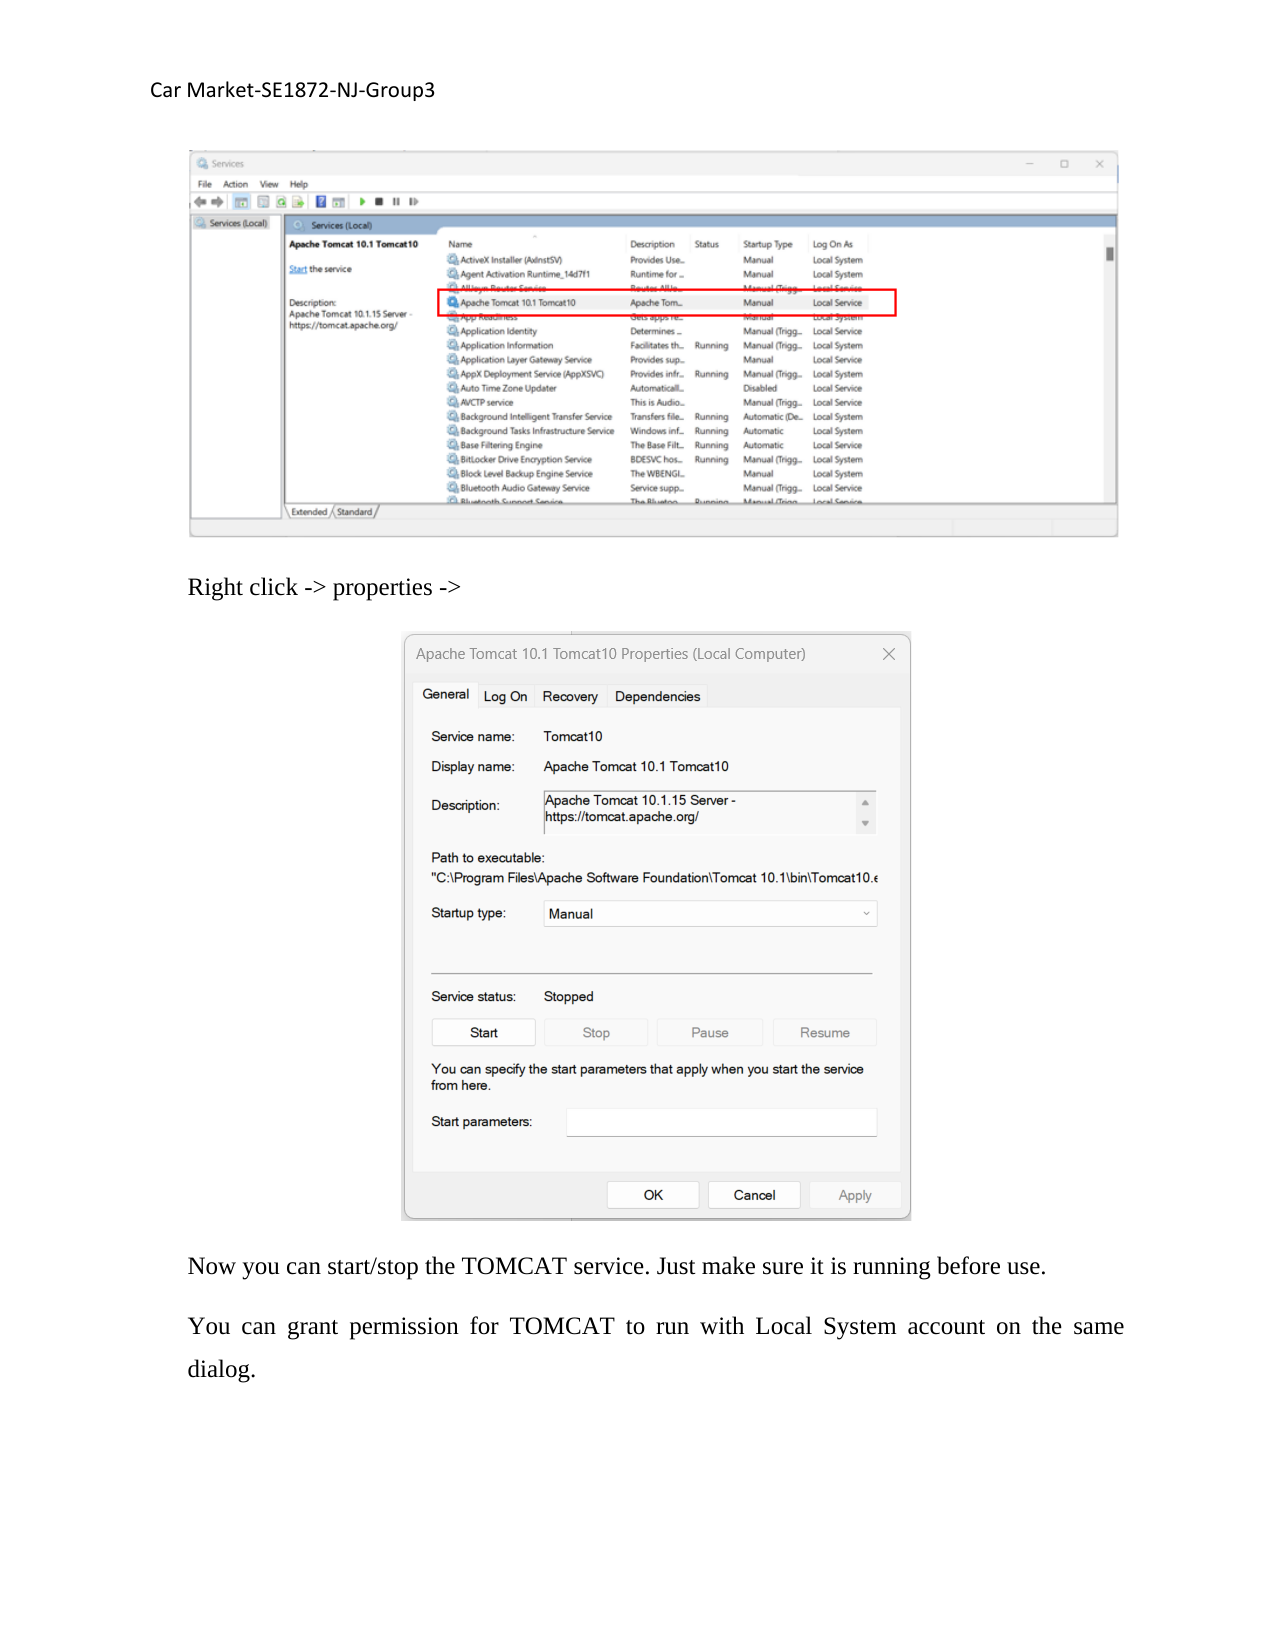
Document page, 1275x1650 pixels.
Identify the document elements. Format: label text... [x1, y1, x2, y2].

picture [187, 150, 1119, 542]
text You can grant permission for TOMCAT to run with Local System account on the same dialog. [187, 1311, 1125, 1383]
text Right click -> properties -> [187, 572, 1125, 601]
text Now you can start/stop the TOMCAT service. Just make sure it is running before use. [187, 1251, 1125, 1280]
picture [401, 631, 912, 1221]
